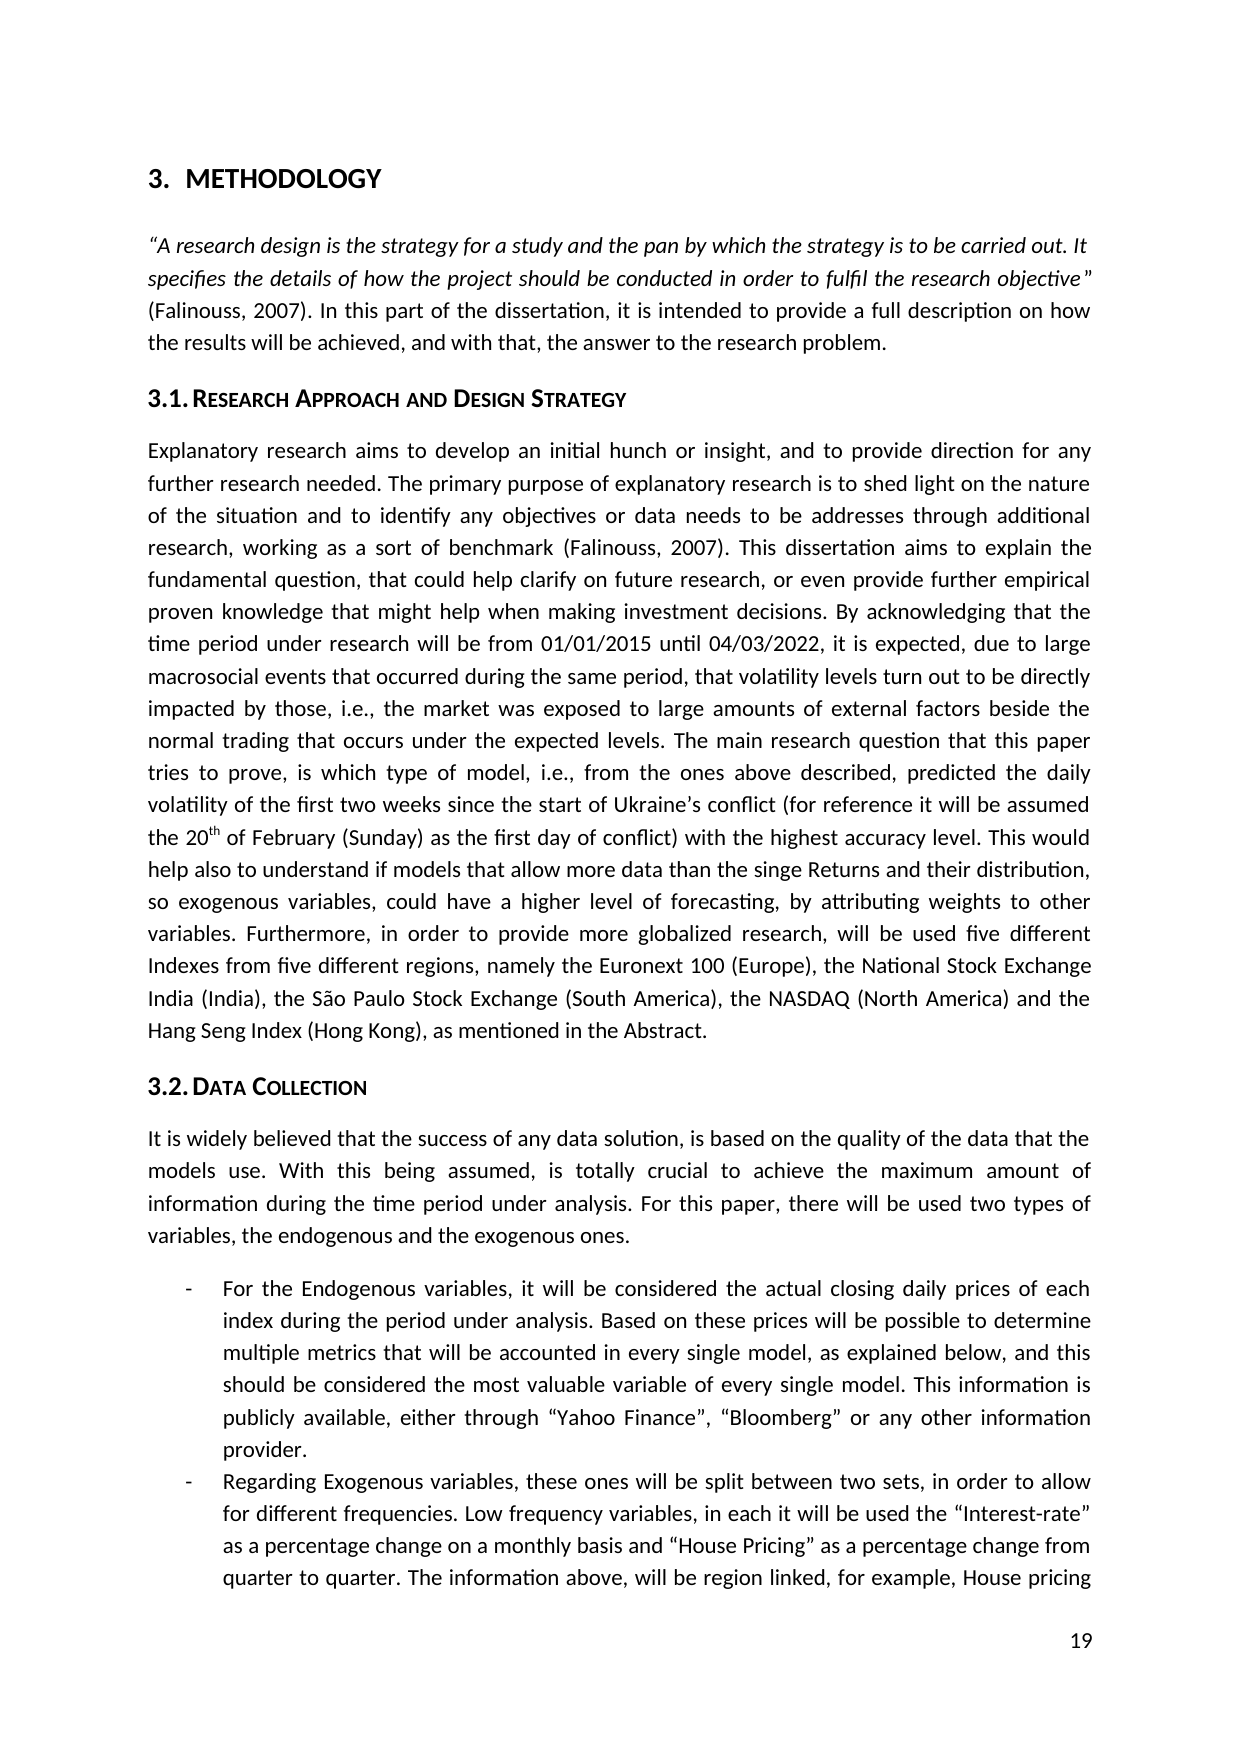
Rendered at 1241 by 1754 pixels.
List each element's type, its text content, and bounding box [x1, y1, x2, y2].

text It is widely believed that the success of any data solution, is based on the quality of the data that the models use. With this being assumed, is totally crucial to achieve the maximum amount of information during the time period under analysis. For this paper, there will be used two types of variables, the endogenous and the exogenous ones. [148, 1124, 1092, 1249]
subtitle Methodology [148, 160, 1092, 196]
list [185, 1467, 1092, 1592]
subtitle Data Collection [147, 1069, 1092, 1102]
text “A research design is the strategy for a study and the pan by which the strategy is to be carried out. It specifies the details of how the project should be conducted in order to fulfil the research objective” . In this part of the dissertation, it is intended to provide a full description on how the results will be achieved, and with that, the answer to the research problem. [148, 231, 1092, 356]
subtitle Research Approach and Design Strategy [147, 381, 1092, 414]
text Explanatory research aims to develop an initial hunch or insight, and to provide direction for any further research needed. The primary purpose of explanatory research is to shed light on the nature of the situation and to identify any objectives or data needs to be addresses through additional research, working as a sort of benchmark . This dissertation aims to explain the fundamental question, that could help clarify on future research, or even provide further empirical proven knowledge that might help when making investment decisions. By acknowledging that the time period under research will be from 01/01/2015 until 04/03/2022, it is expected, due to large macrosocial events that occurred during the same period, that volatility levels turn out to be directly impacted by those, i.e., the market was exposed to large amounts of external factors beside the normal trading that occurs under the expected levels. The main research question that this paper tries to prove, is which type of model, i.e., from the ones above described, predicted the daily volatility of the first two weeks since the start of Ukraine’s conflict (for reference it will be assumed the 20th of February (Sunday) as the first day of conflict) with the highest accuracy level. This would help also to understand if models that allow more data than the singe Returns and their distribution, so exogenous variables, could have a higher level of forecasting, by attributing weights to other variables. Furthermore, in order to provide more globalized research, will be used five different Indexes from five different regions, namely the Euronext 100 (Europe), the National Stock Exchange India (India), the São Paulo Stock Exchange (South America), the NASDAQ (North America) and the Hang Seng Index (Hong Kong), as mentioned in the Abstract. [148, 436, 1092, 1044]
list For the Endogenous variables, it will be considered the actual closing daily prices of each index during the period under analysis. Based on these prices will be possible to determine multiple metrics that will be accounted in every single model, as explained below, and this should be considered the most valuable variable of every single model. This information is publicly available, either through “Yahoo Finance”, “Bloomberg” or any other information provider. [185, 1274, 1092, 1463]
